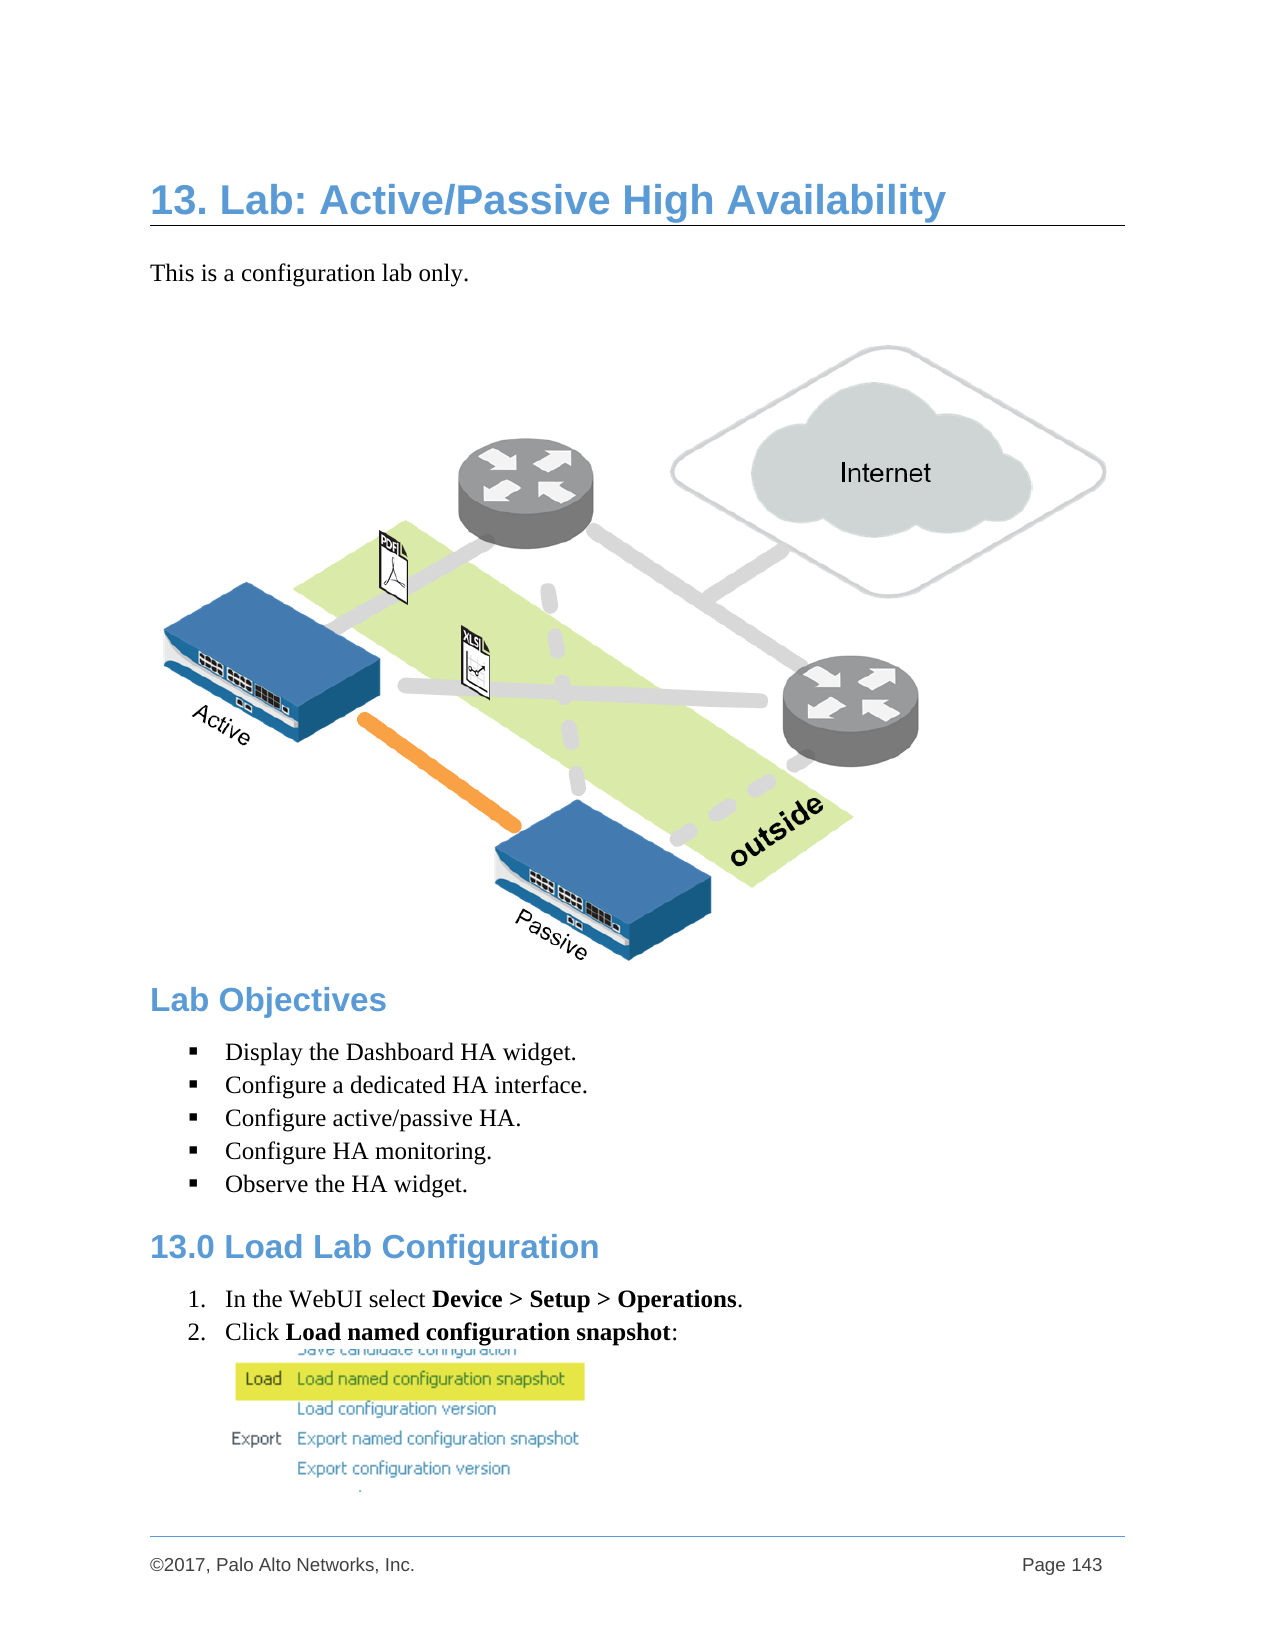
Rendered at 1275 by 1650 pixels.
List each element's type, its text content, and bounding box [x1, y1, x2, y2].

list In the WebUI select Device > Setup > Operations. [187, 1284, 1125, 1312]
list Display the Dashboard HA widget. [187, 1037, 1125, 1066]
list Click Load named configuration snapshot: [187, 1317, 1125, 1345]
picture [225, 1349, 599, 1492]
picture [150, 316, 1125, 975]
list Configure HA monitoring. [187, 1136, 1125, 1165]
list Observe the HA widget. [187, 1169, 1125, 1198]
subtitle Lab Objectives [150, 975, 1125, 1019]
list Configure active/passive HA. [187, 1103, 1125, 1132]
subtitle 13. Lab: Active/Passive High Availability [150, 175, 1125, 225]
list Configure a dedicated HA interface. [187, 1070, 1125, 1099]
text This is a configuration lab only. [150, 258, 1125, 287]
subtitle 13.0 Load Lab Configuration [150, 1227, 1125, 1265]
